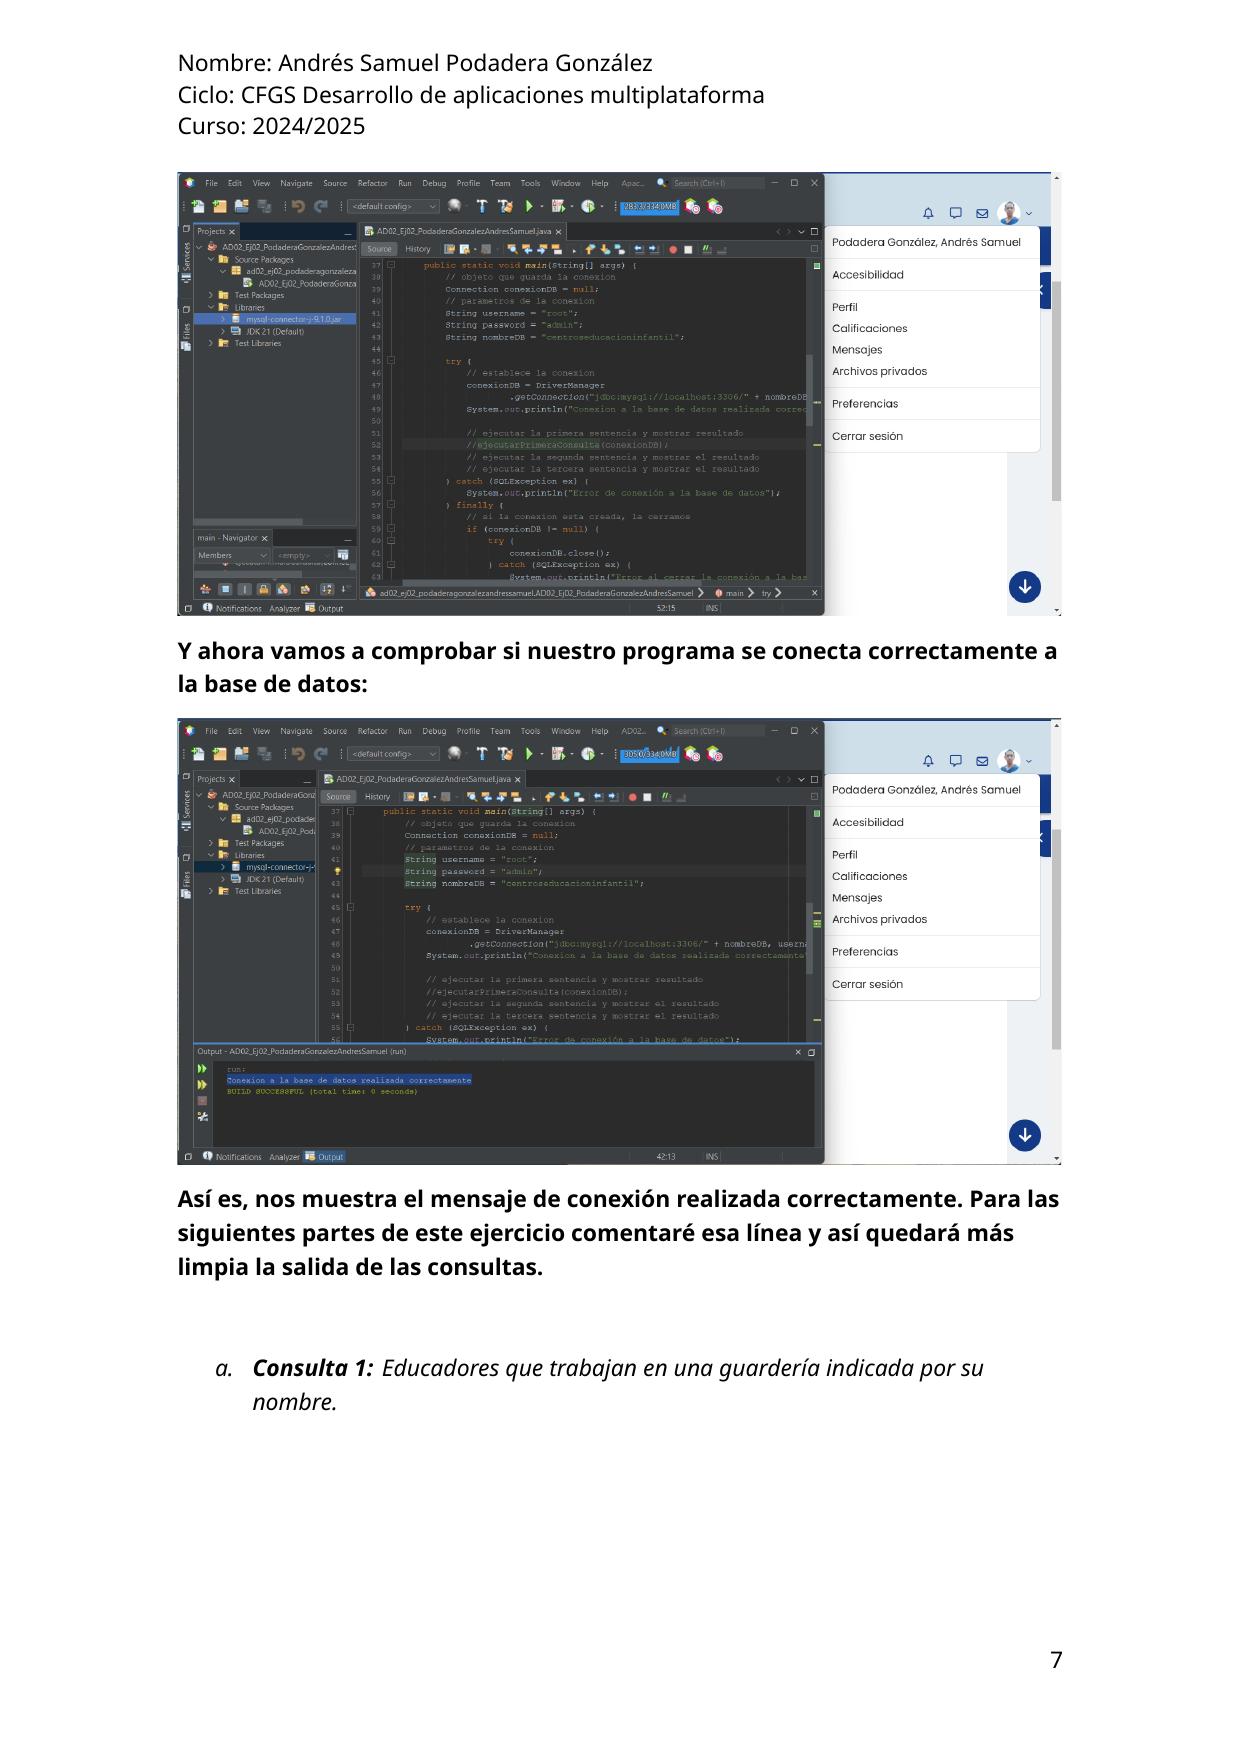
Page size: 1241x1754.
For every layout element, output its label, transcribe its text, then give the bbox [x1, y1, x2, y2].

text Así es, nos muestra el mensaje de conexión realizada correctamente. Para las siguientes partes de este ejercicio comentaré esa línea y así quedará más limpia la salida de las consultas. [177, 1183, 1063, 1282]
list Consulta 1: Educadores que trabajan en una guardería indicada por su nombre. [215, 1352, 1063, 1417]
picture [177, 172, 1062, 616]
text Y ahora vamos a comprobar si nuestro programa se conecta correctamente a la base de datos: [177, 635, 1063, 700]
picture [177, 718, 1062, 1165]
